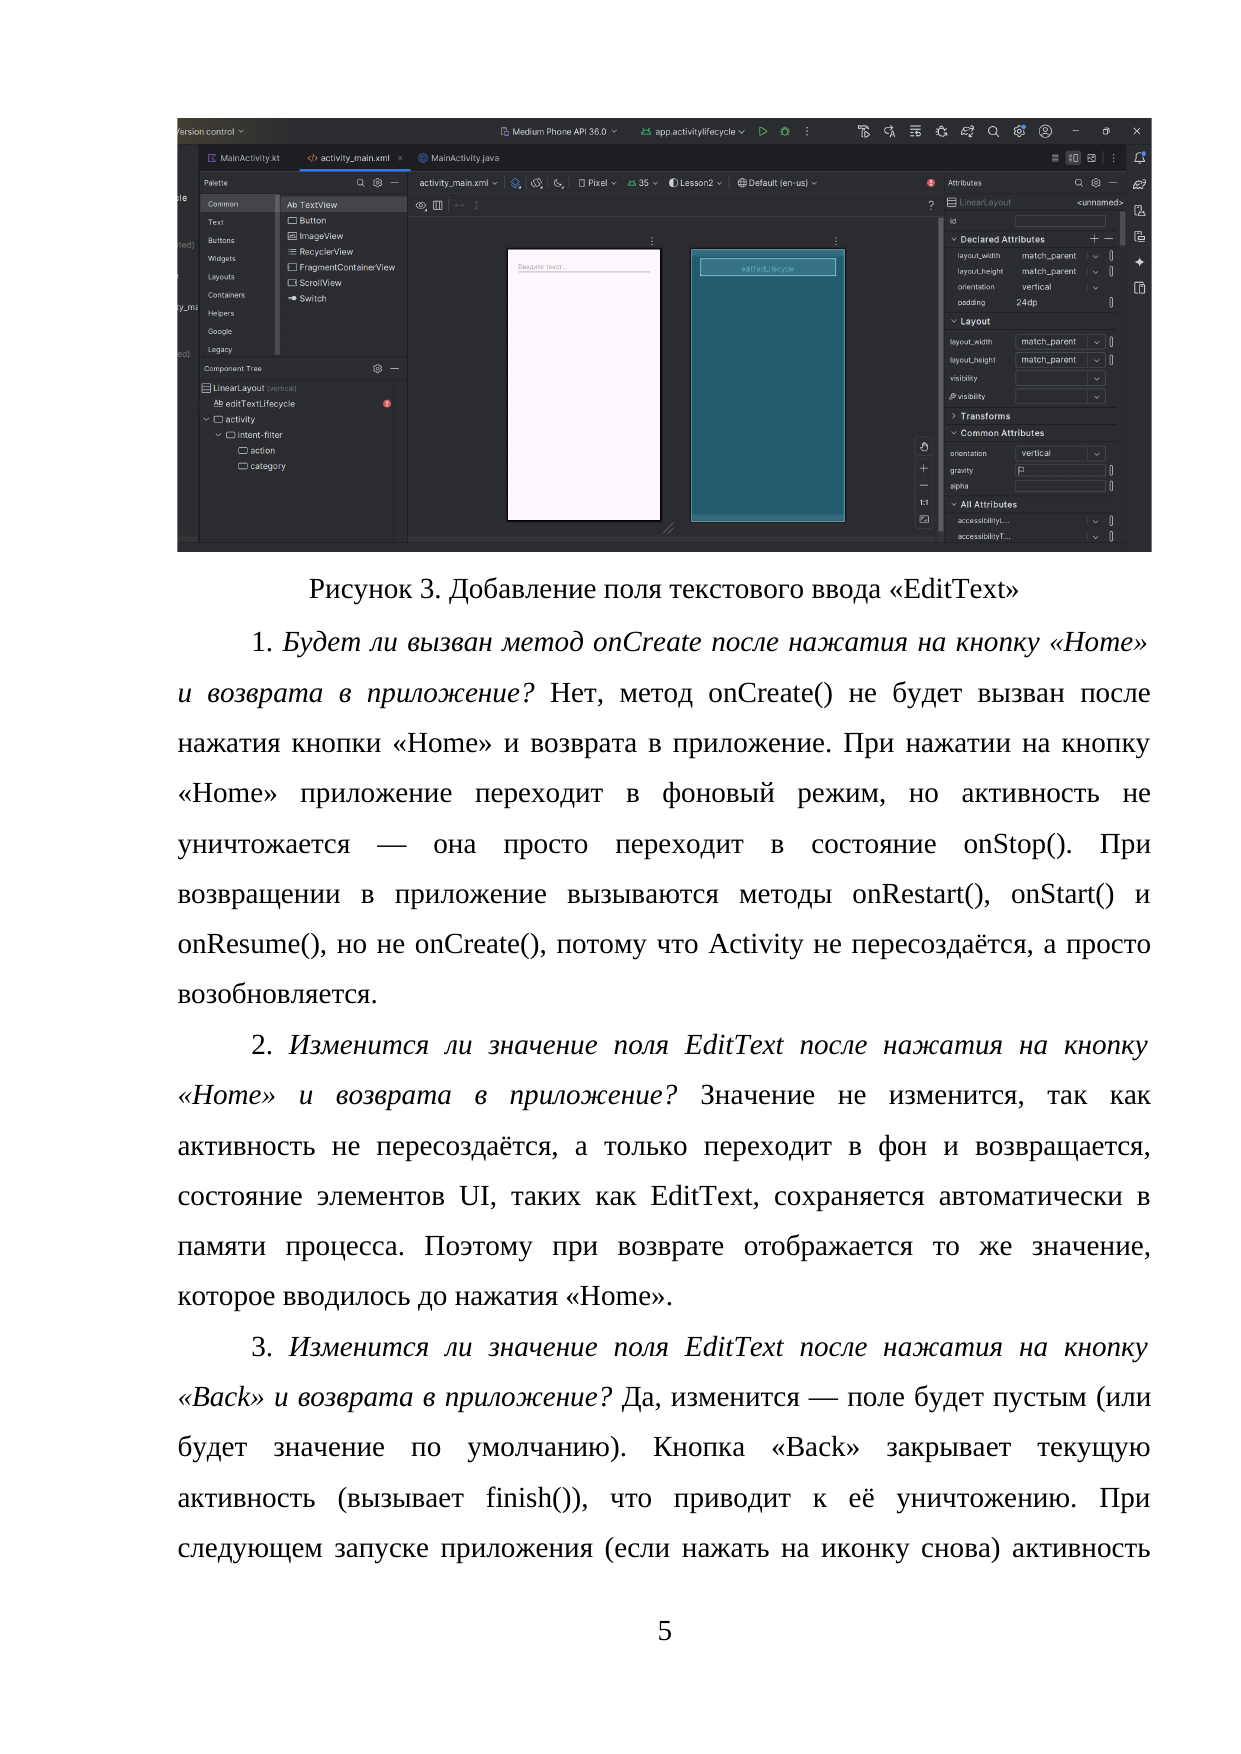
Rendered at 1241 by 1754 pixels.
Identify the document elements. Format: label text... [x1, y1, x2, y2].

picture [177, 118, 1152, 552]
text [177, 1329, 1152, 1564]
text 2. Изменится ли значение поля EditText после нажатия на кнопку «Home» и возврата в приложение? Значение не изменится, так как активность не пересоздаётся, а только переходит в фон и возвращается, состояние элементов UI, таких как EditText, сохраняется автоматически в памяти процесса. Поэтому при возврате отображается то же значение, которое вводилось до нажатия «Home». [177, 1027, 1152, 1312]
text 1. Будет ли вызван метод onCreate после нажатия на кнопку «Home» и возврата в приложение? Нет, метод onCreate() не будет вызван после нажатия кнопки «Home» и возврата в приложение. При нажатии на кнопку «Home» приложение переходит в фоновый режим, но активность не уничтожается — она просто переходит в состояние onStop(). При возвращении в приложение вызываются методы onRestart(), onStart() и onResume(), но не onCreate(), потому что Activity не пересоздаётся, а просто возобновляется. [177, 624, 1152, 1010]
text Рисунок 3. Добавление поля текстового ввода «EditText» [177, 571, 1152, 604]
